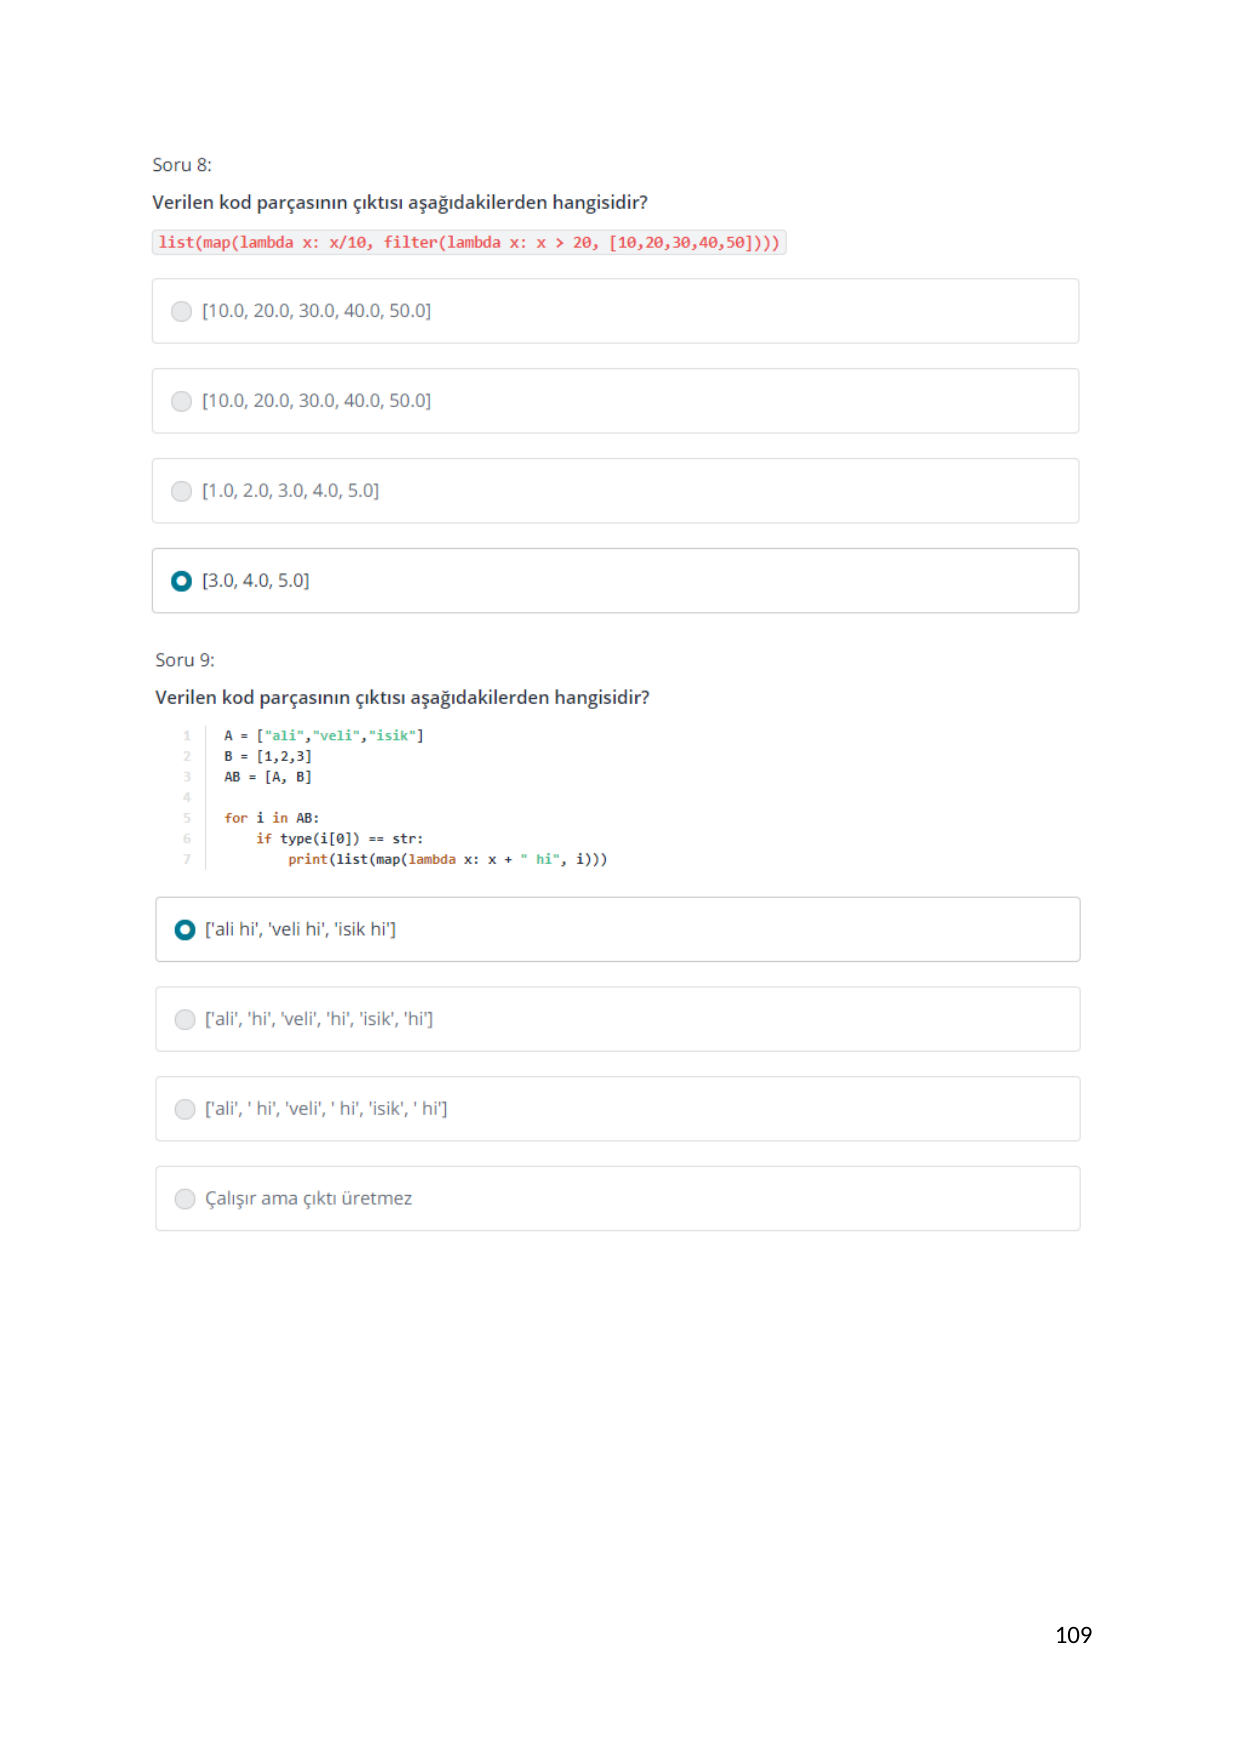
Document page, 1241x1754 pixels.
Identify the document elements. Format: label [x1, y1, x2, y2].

picture [147, 641, 1093, 1241]
picture [147, 147, 1093, 633]
